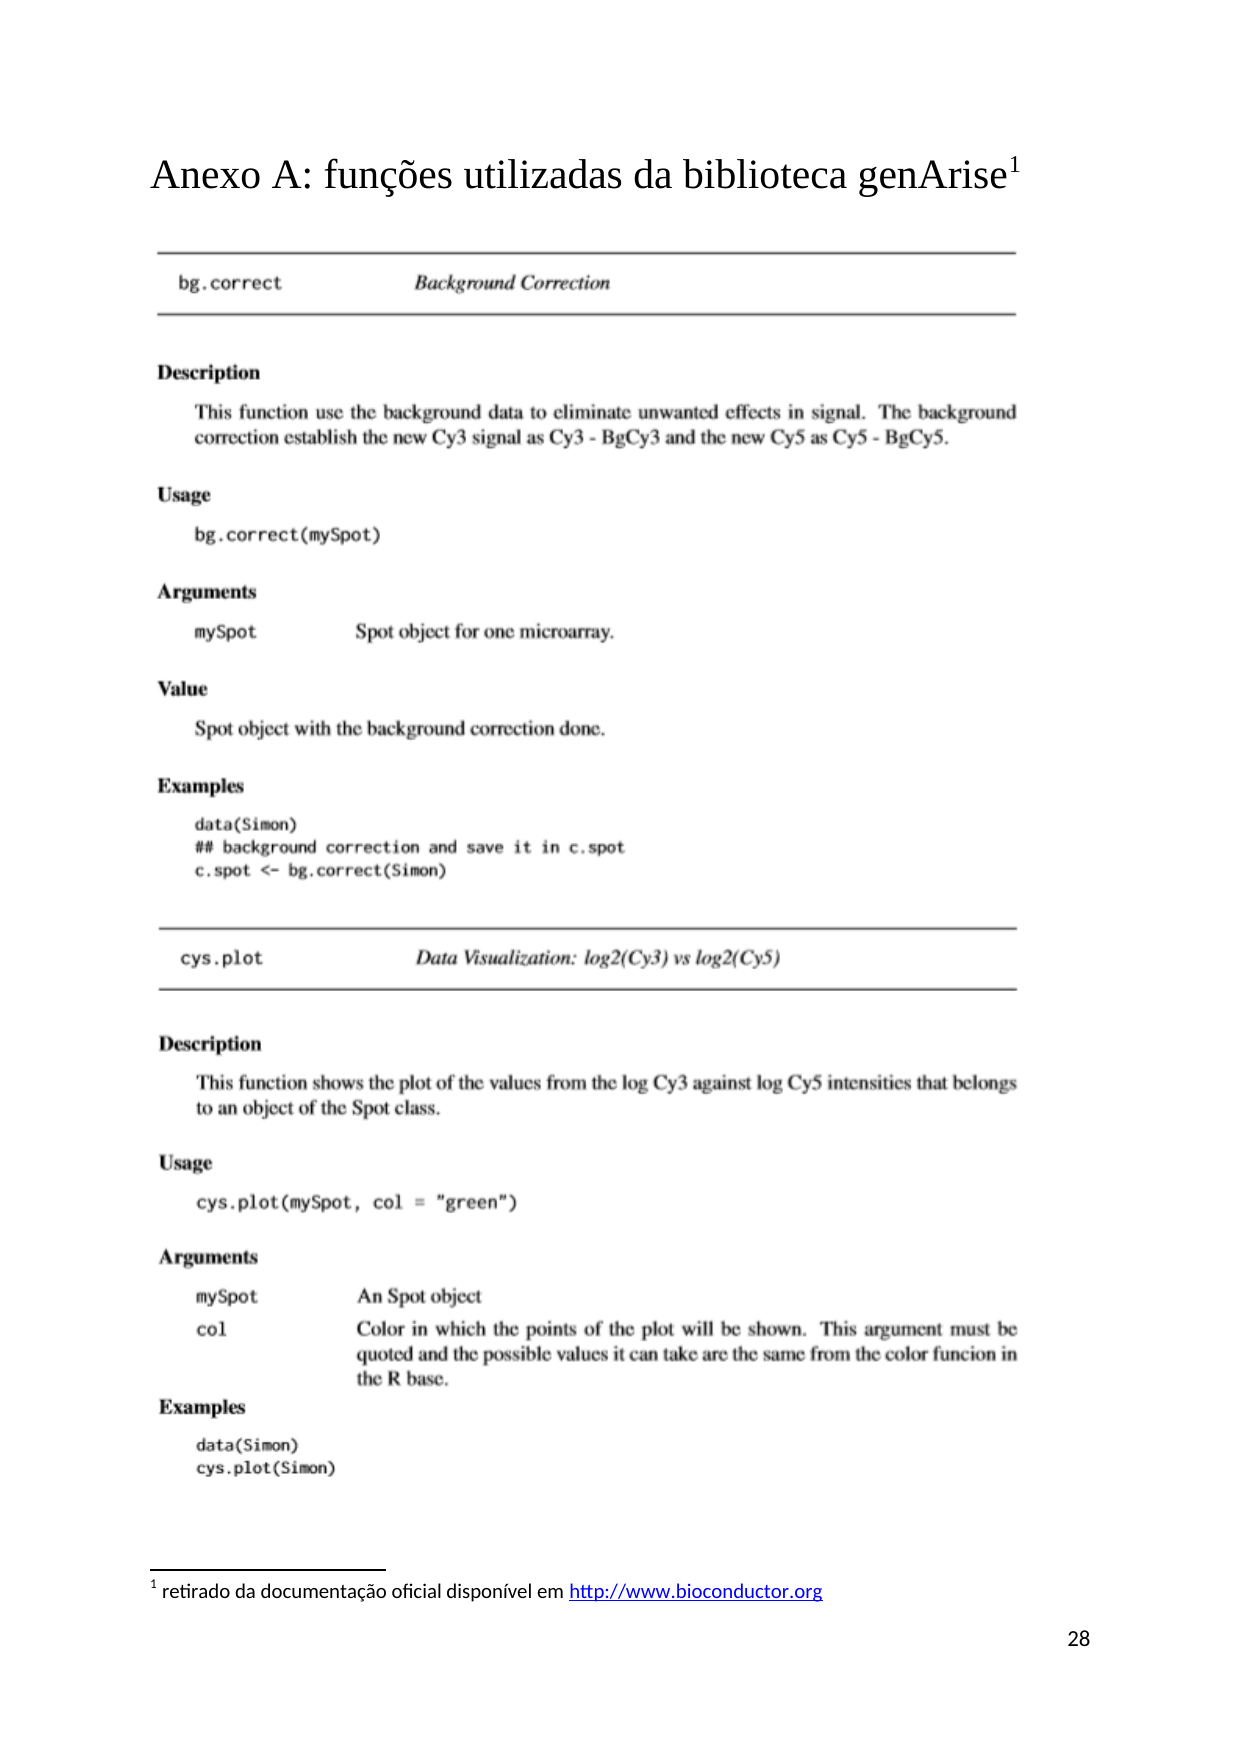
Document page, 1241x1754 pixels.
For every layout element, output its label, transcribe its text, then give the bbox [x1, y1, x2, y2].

picture [150, 245, 1025, 892]
picture [150, 920, 1030, 1516]
text Anexo A: funções utilizadas da biblioteca genArise [150, 150, 1090, 198]
